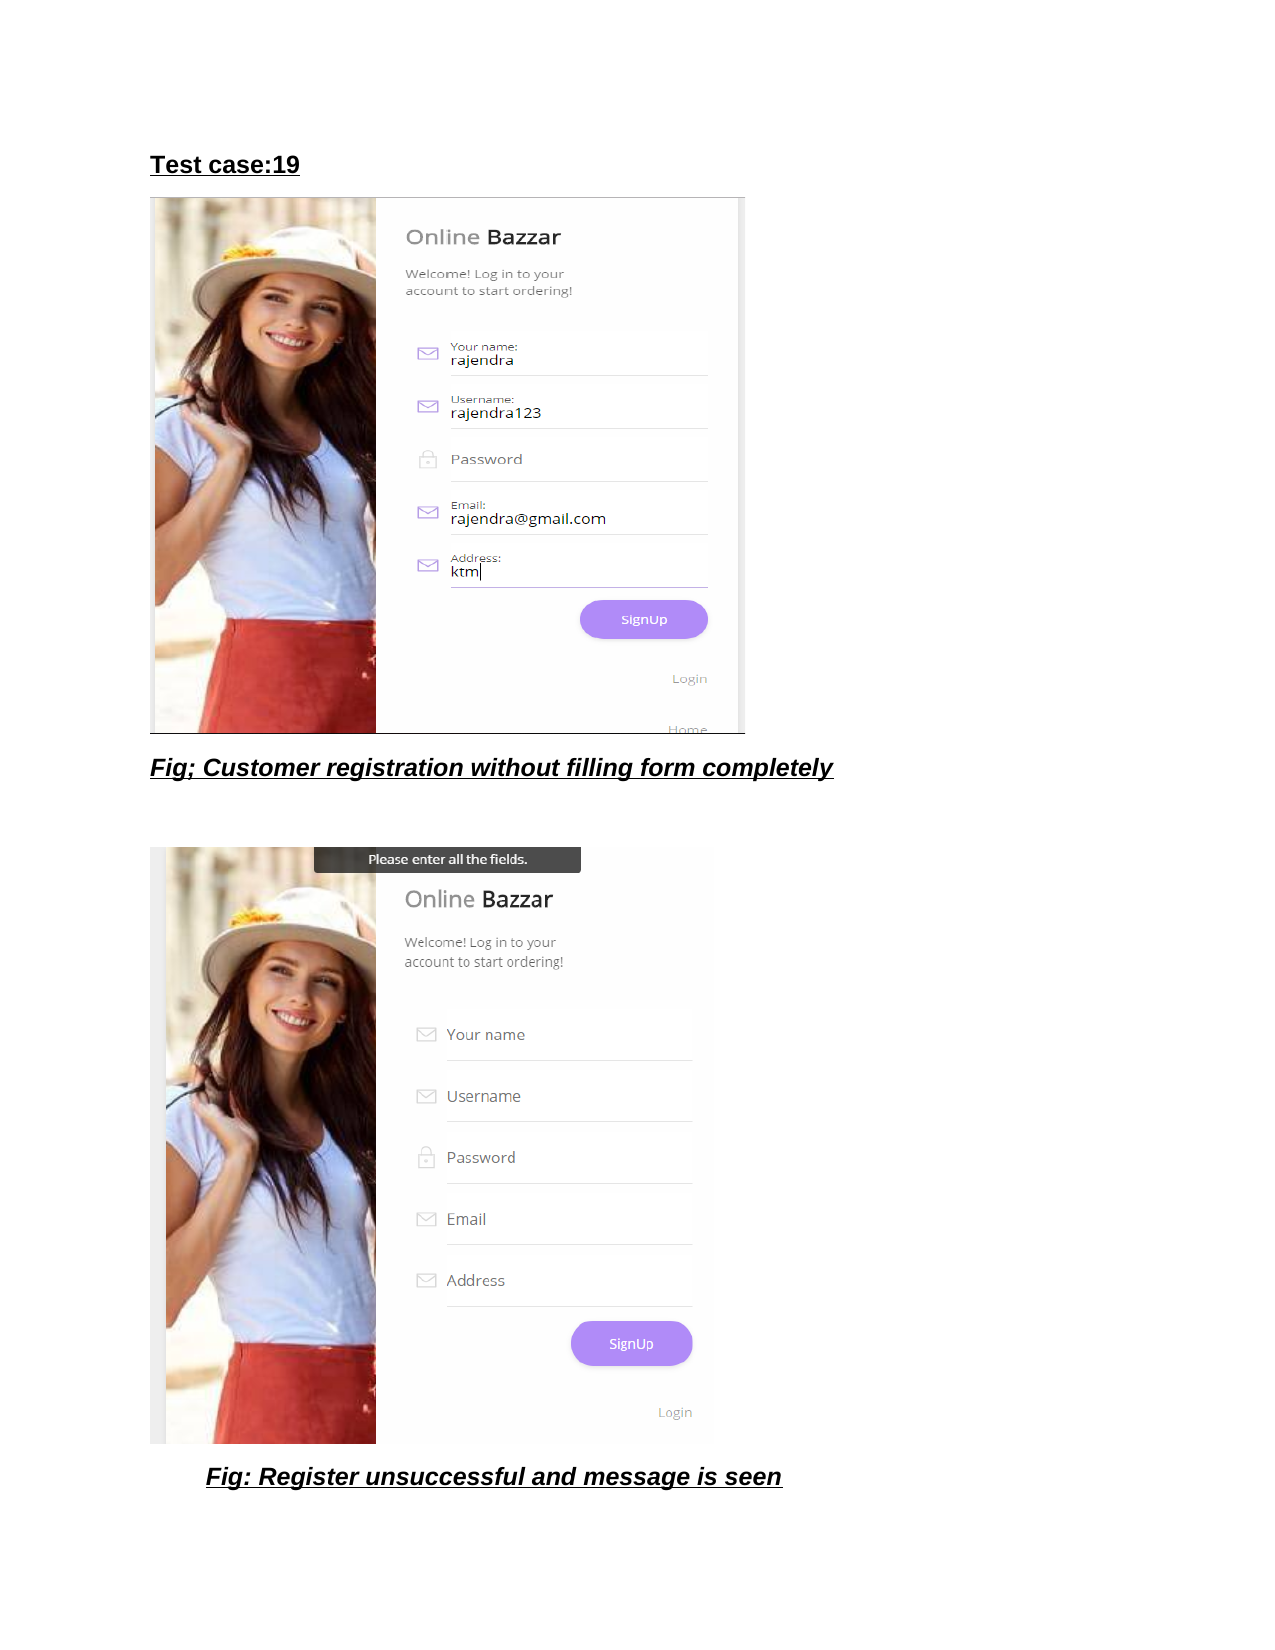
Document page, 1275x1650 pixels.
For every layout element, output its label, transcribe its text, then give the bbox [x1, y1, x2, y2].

picture [150, 847, 714, 1444]
picture [150, 197, 746, 734]
text Fig; Customer registration without filling form completely [150, 752, 1125, 781]
text Fig: Register unsuccessful and message is seen [150, 1462, 1125, 1491]
text Test case:19 [150, 150, 1125, 179]
